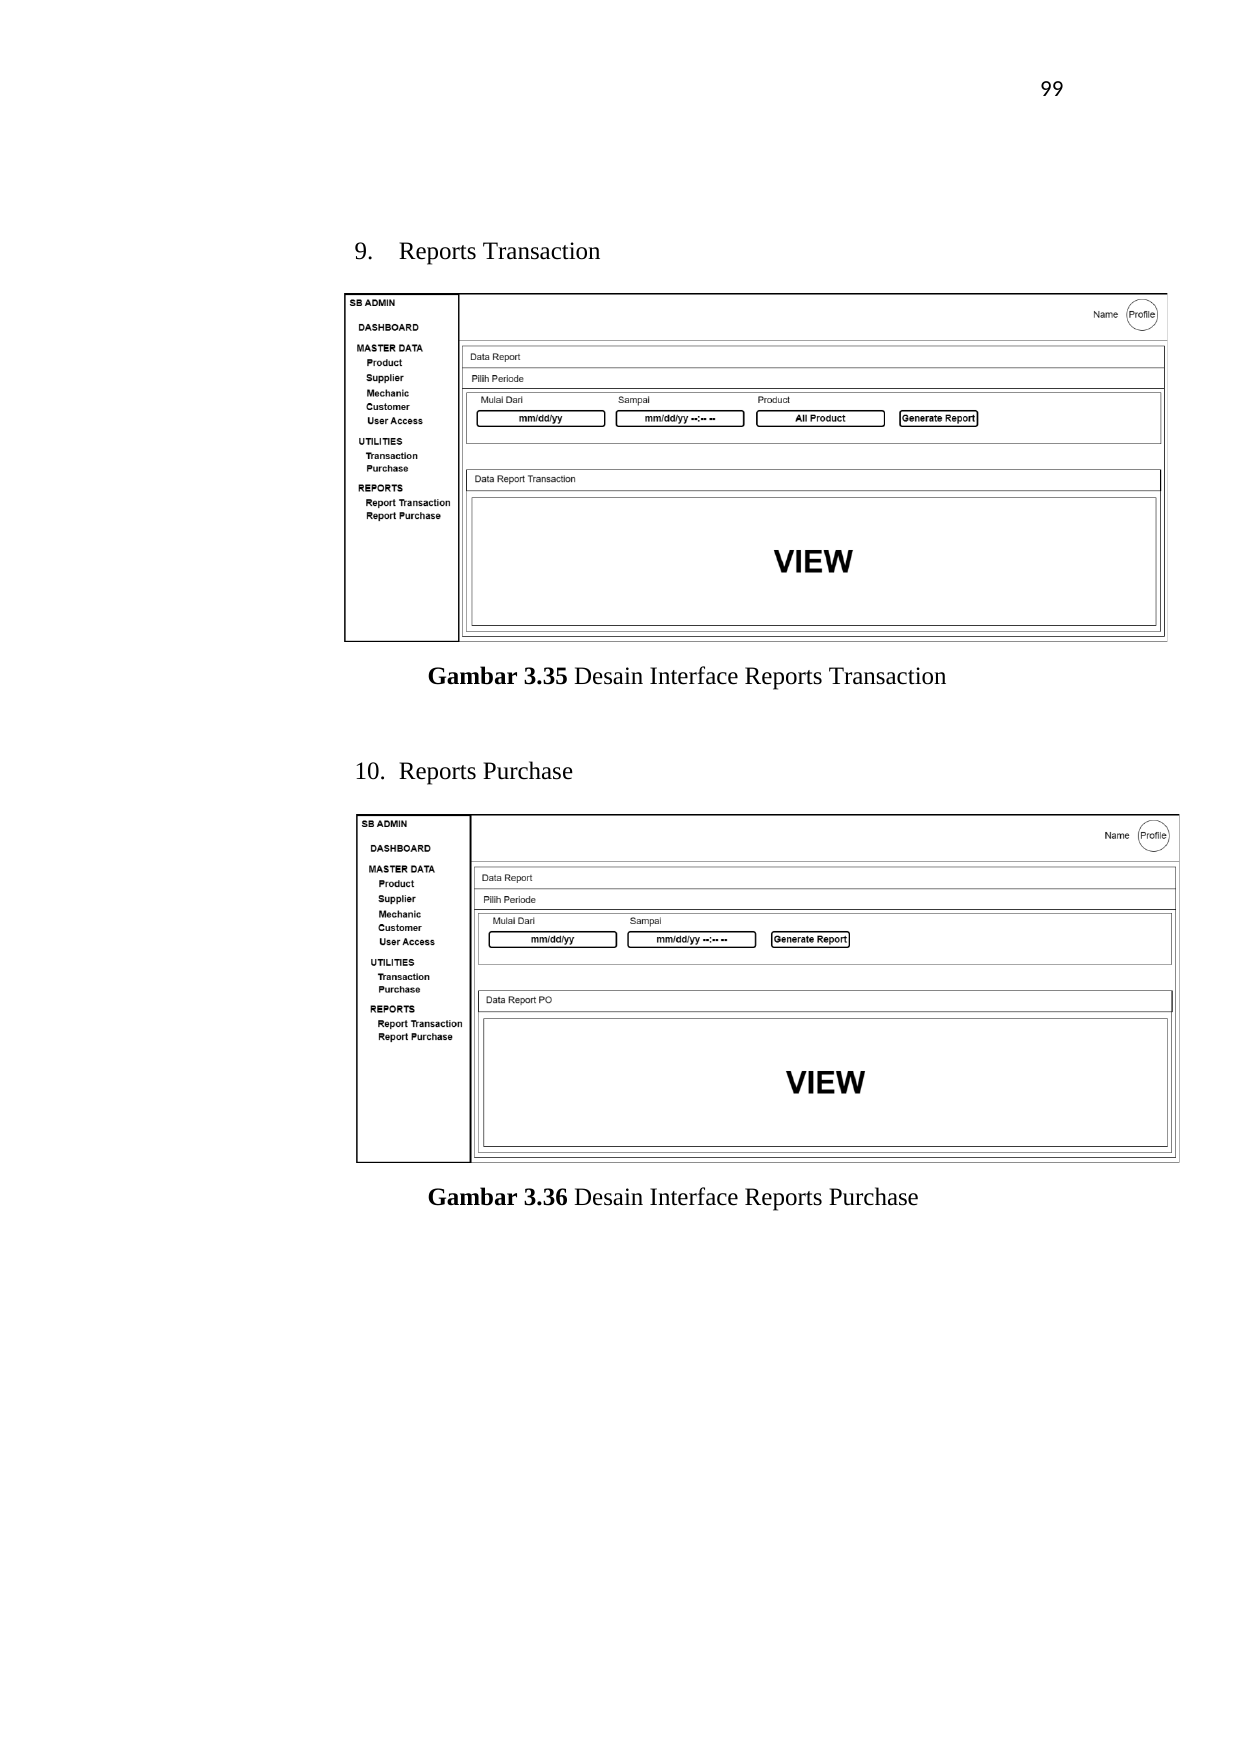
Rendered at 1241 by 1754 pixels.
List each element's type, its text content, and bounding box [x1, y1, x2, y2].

list Reports Transaction [354, 236, 1063, 265]
picture [340, 293, 1168, 642]
picture [352, 814, 1180, 1163]
list Reports Purchase [354, 756, 1063, 785]
